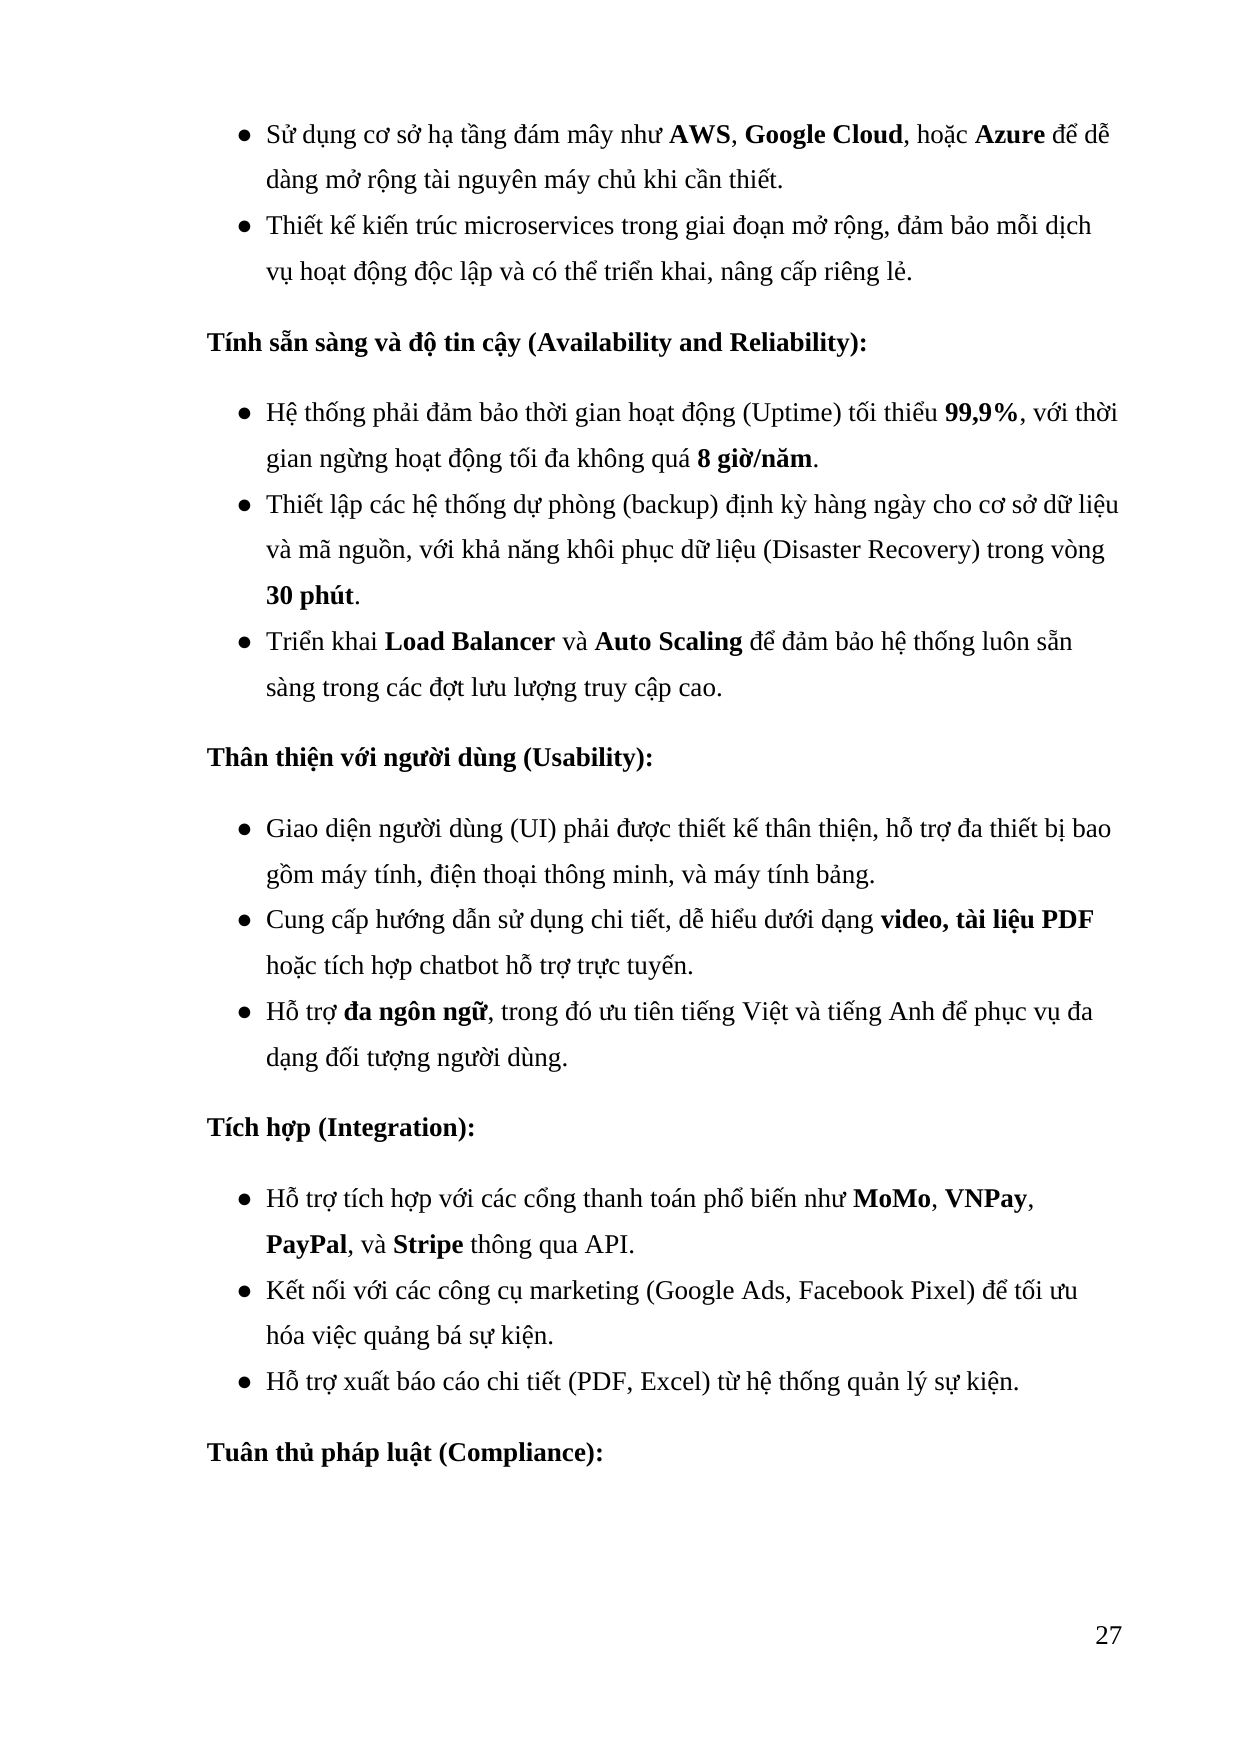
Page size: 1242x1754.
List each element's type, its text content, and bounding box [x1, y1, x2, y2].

list Cung cấp hướng dẫn sử dụng chi tiết, dễ hiểu dưới dạng video, tài liệu PDF hoặc tích hợp chatbot hỗ trợ trực tuyến. [236, 904, 1122, 981]
list Kết nối với các công cụ marketing (Google Ads, Facebook Pixel) để tối ưu hóa việc quảng bá sự kiện. [236, 1274, 1122, 1351]
list Hỗ trợ đa ngôn ngữ, trong đó ưu tiên tiếng Việt và tiếng Anh để phục vụ đa dạng đối tượng người dùng. [236, 995, 1122, 1072]
list Sử dụng cơ sở hạ tầng đám mây như AWS, Google Cloud, hoặc Azure để dễ dàng mở rộng tài nguyên máy chủ khi cần thiết. [236, 118, 1122, 194]
text Tích hợp (Integration): [207, 1112, 1122, 1143]
list Thiết kế kiến trúc microservices trong giai đoạn mở rộng, đảm bảo mỗi dịch vụ hoạt động độc lập và có thể triển khai, nâng cấp riêng lẻ. [236, 209, 1122, 286]
list Triển khai Load Balancer và Auto Scaling để đảm bảo hệ thống luôn sẵn sàng trong các đợt lưu lượng truy cập cao. [236, 625, 1122, 702]
text Tính sẵn sàng và độ tin cậy (Availability and Reliability): [207, 326, 1122, 357]
list Giao diện người dùng (UI) phải được thiết kế thân thiện, hỗ trợ đa thiết bị bao gồm máy tính, điện thoại thông minh, và máy tính bảng. [236, 812, 1122, 889]
list Hỗ trợ xuất báo cáo chi tiết (PDF, Excel) từ hệ thống quản lý sự kiện. [236, 1365, 1122, 1396]
list Thiết lập các hệ thống dự phòng (backup) định kỳ hàng ngày cho cơ sở dữ liệu và mã nguồn, với khả năng khôi phục dữ liệu (Disaster Recovery) trong vòng 30 phút. [236, 488, 1122, 610]
list Hệ thống phải đảm bảo thời gian hoạt động (Uptime) tối thiểu 99,9%, với thời gian ngừng hoạt động tối đa không quá 8 giờ/năm. [236, 396, 1122, 473]
list Hỗ trợ tích hợp với các cổng thanh toán phổ biến như MoMo, VNPay, PayPal, và Stripe thông qua API. [236, 1182, 1122, 1259]
text Thân thiện với người dùng (Usability): [207, 741, 1122, 773]
text Tuân thủ pháp luật (Compliance): [207, 1436, 1122, 1467]
